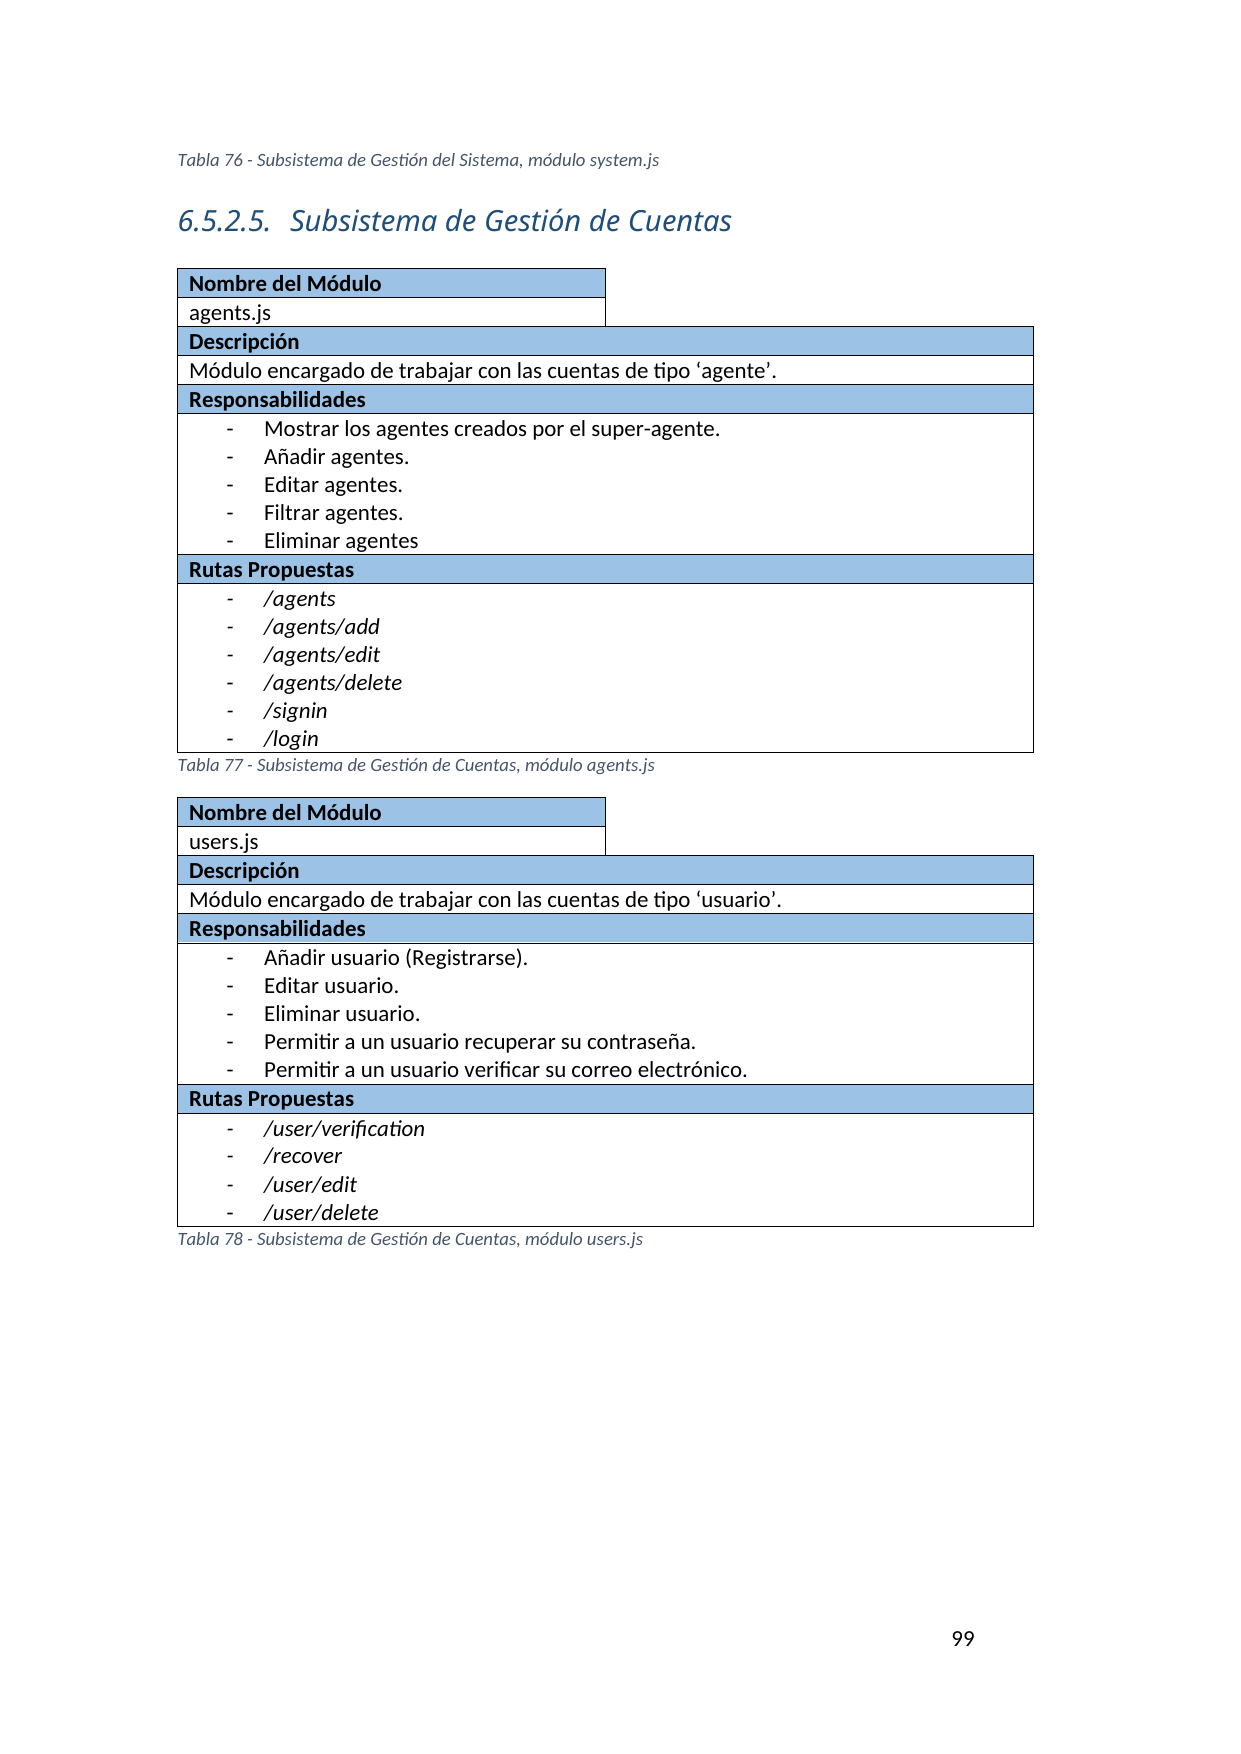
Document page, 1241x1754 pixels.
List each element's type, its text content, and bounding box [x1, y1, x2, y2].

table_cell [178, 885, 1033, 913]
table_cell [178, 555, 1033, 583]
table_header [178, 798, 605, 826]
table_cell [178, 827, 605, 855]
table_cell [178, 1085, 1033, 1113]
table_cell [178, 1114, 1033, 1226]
text Tabla 76 - Subsistema de Gestión del Sistema, módulo system.js [177, 148, 974, 171]
subtitle Subsistema de Gestión de Cuentas [177, 200, 974, 239]
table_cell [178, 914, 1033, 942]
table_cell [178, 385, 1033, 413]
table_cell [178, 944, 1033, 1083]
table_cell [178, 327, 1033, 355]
text Tabla 77 - Subsistema de Gestión de Cuentas, módulo agents.js [177, 753, 974, 776]
text Tabla 78 - Subsistema de Gestión de Cuentas, módulo users.js [177, 1227, 974, 1250]
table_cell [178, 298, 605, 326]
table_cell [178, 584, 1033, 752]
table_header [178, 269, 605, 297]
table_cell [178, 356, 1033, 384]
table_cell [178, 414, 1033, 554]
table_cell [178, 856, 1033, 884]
